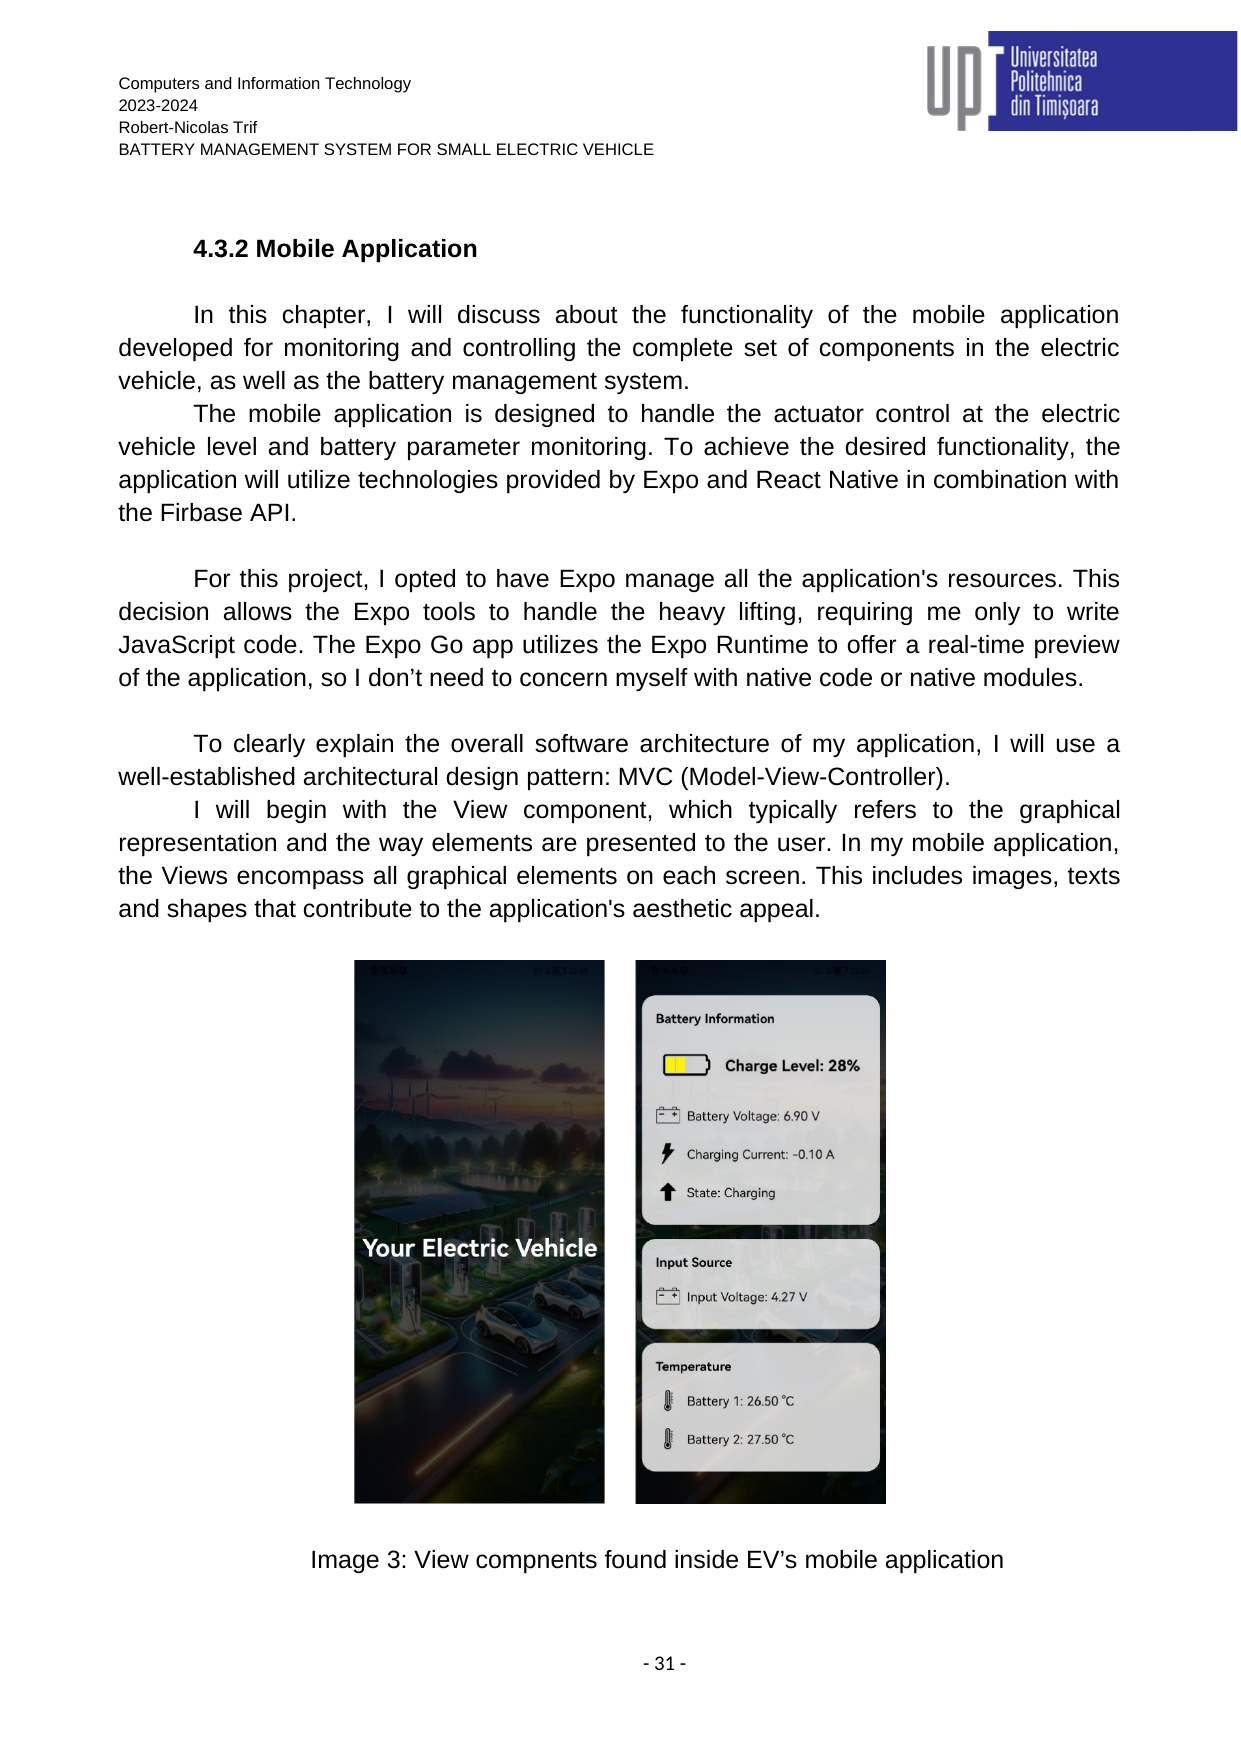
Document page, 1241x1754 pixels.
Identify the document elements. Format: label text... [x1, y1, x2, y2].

title To clearly explain the overall software architecture of my application, I will use a well-established architectural design pattern: MVC (Model-View-Controller). [118, 729, 1122, 791]
picture [354, 960, 886, 1504]
title For this project, I opted to have Expo manage all the application's resources. This decision allows the Expo tools to handle the heavy lifting, requiring me only to write JavaScript code. The Expo Go app utilizes the Expo Runtime to offer a real-time preview of the application, so I don’t need to concern myself with native code or native modules. [118, 564, 1122, 692]
title Image 3: View compnents found inside EV’s mobile application [118, 1545, 1122, 1574]
title In this chapter, I will discuss about the functionality of the mobile application developed for monitoring and controlling the complete set of components in the electric vehicle, as well as the battery management system. [118, 299, 1122, 394]
title The mobile application is designed to handle the actuator control at the electric vehicle level and battery parameter monitoring. To achieve the desired functionality, the application will utilize technologies provided by Expo and React Native in combination with the Firbase API. [118, 399, 1122, 526]
title I will begin with the View component, which typically refers to the graphical representation and the way elements are presented to the user. In my mobile application, the Views encompass all graphical elements on each screen. This includes images, texts and shapes that contribute to the application's aesthetic appeal. [118, 795, 1122, 923]
title 4.3.2 Mobile Application [118, 233, 1122, 262]
picture [927, 31, 1238, 131]
